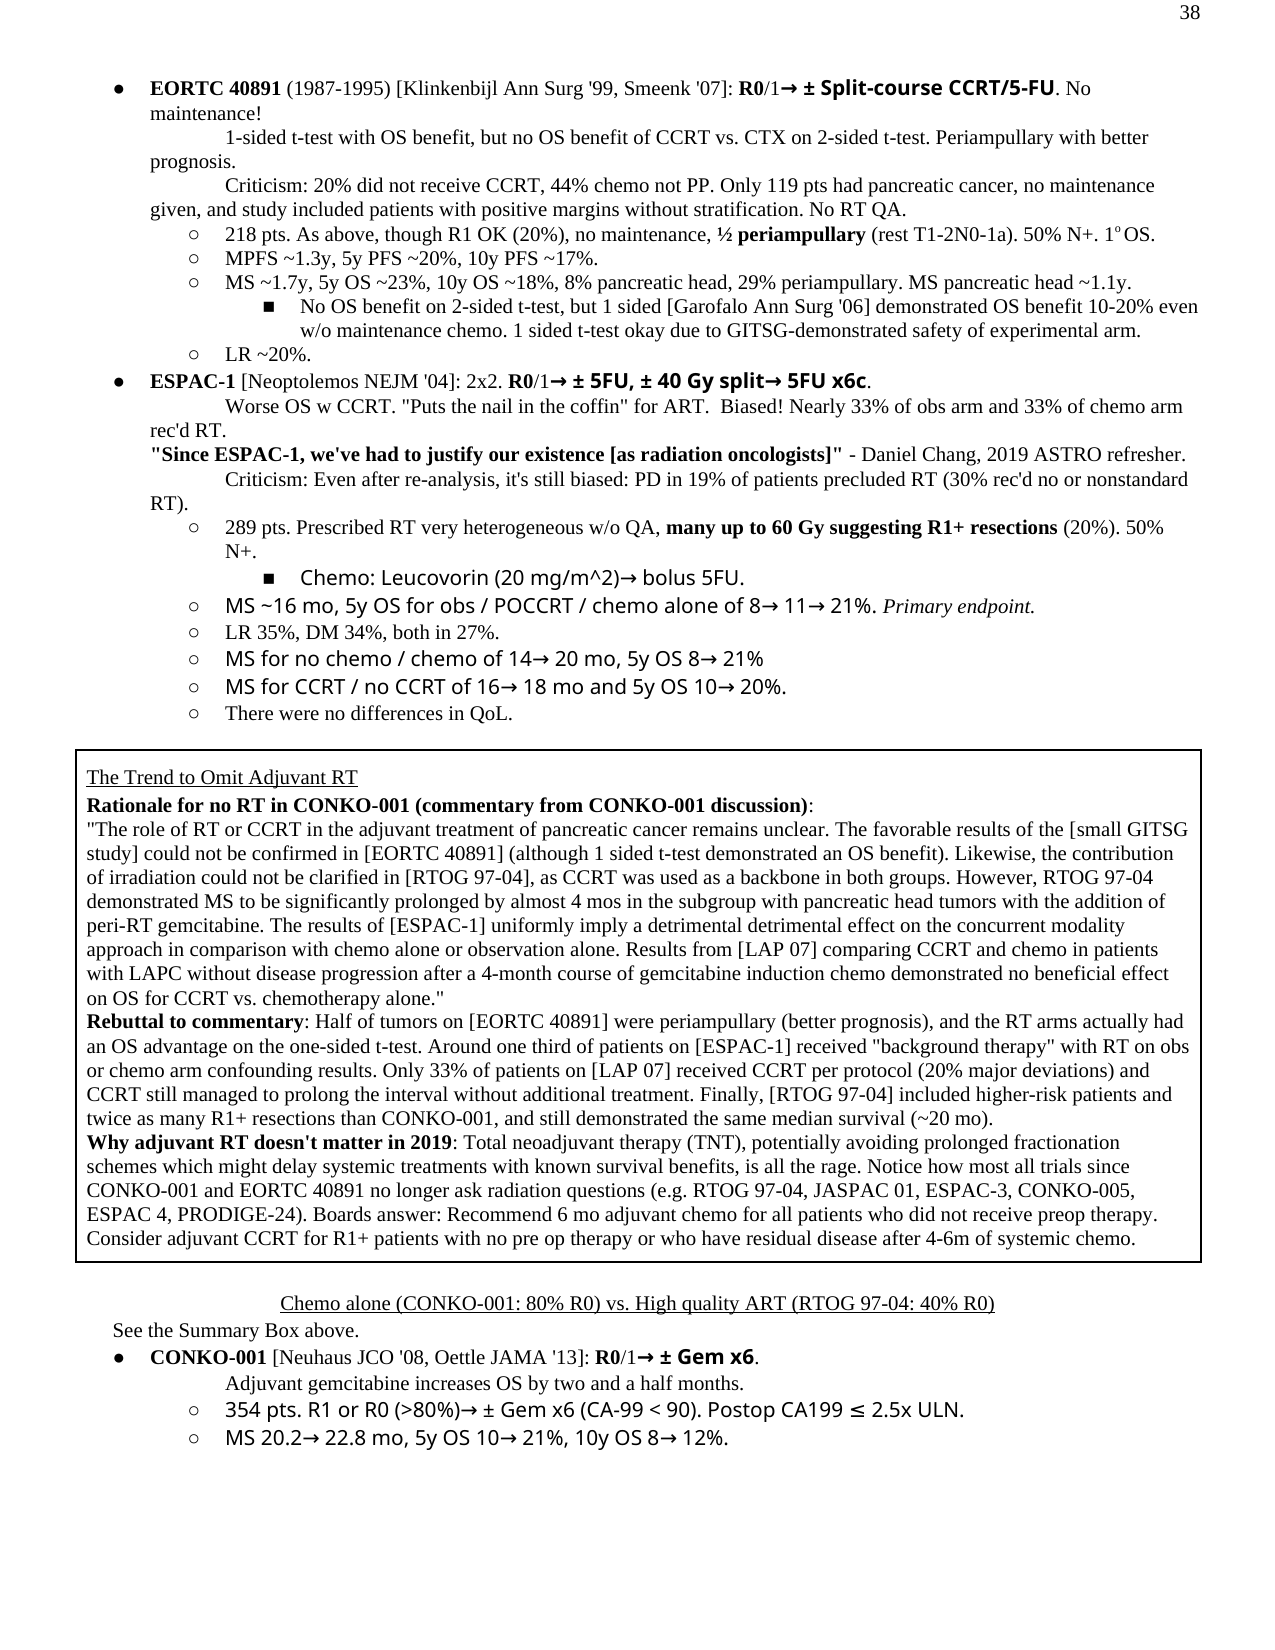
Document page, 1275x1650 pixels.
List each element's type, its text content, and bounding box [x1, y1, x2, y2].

list MS ~16 mo, 5y OS for obs / POCCRT / chemo alone of 8→ 11→ 21%. Primary endpoint. [187, 591, 1200, 619]
list No OS benefit on 2-sided t-test, but 1 sided [Garofalo Ann Surg '06] demonstrated OS benefit 10-20% even w/o maintenance chemo. 1 sided t-test okay due to GITSG-demonstrated safety of experimental arm. [262, 294, 1200, 342]
list There were no differences in QoL. [187, 701, 1200, 724]
list Chemo: Leucovorin (20 mg/m^2)→ bolus 5FU. [262, 563, 1200, 591]
text Adjuvant gemcitabine increases OS by two and a half months. [150, 1371, 1200, 1395]
list LR ~20%. [187, 342, 1200, 366]
list 289 pts. Prescribed RT very heterogeneous w/o QA, many up to 60 Gy suggesting R1+ resections (20%). 50% N+. [187, 514, 1200, 563]
list ESPAC-1 [Neoptolemos NEJM '04]: 2x2. R0/1→ ± 5FU, ± 40 Gy split→ 5FU x6c. [112, 366, 1200, 394]
list MS for CCRT / no CCRT of 16→ 18 mo and 5y OS 10→ 20%. [187, 672, 1200, 701]
text See the Summary Box above. [112, 1318, 1200, 1342]
list MPFS ~1.3y, 5y PFS ~20%, 10y PFS ~17%. [187, 246, 1200, 269]
list MS ~1.7y, 5y OS ~23%, 10y OS ~18%, 8% pancreatic head, 29% periampullary. MS pancreatic head ~1.1y. [187, 269, 1200, 294]
text Criticism: 20% did not receive CCRT, 44% chemo not PP. Only 119 pts had pancreatic cancer, no maintenance given, and study included patients with positive margins without stratification. No RT QA. [150, 173, 1200, 221]
list MS 20.2→ 22.8 mo, 5y OS 10→ 21%, 10y OS 8→ 12%. [187, 1423, 1200, 1452]
text Worse OS w CCRT. "Puts the nail in the coffin" for ART. Biased! Nearly 33% of obs arm and 33% of chemo arm rec'd RT. "Since ESPAC-1, we've had to justify our existence [as radiation oncologists]" - Daniel Chang, 2019 ASTRO refresher. [150, 394, 1200, 466]
list MS for no chemo / chemo of 14→ 20 mo, 5y OS 8→ 21% [187, 644, 1200, 672]
text Criticism: Even after re-analysis, it's still biased: PD in 19% of patients precluded RT (30% rec'd no or nonstandard RT). [150, 466, 1200, 514]
list 218 pts. As above, though R1 OK (20%), no maintenance, ½ periampullary (rest T1-2N0-1a). 50% N+. 1o OS. [187, 221, 1200, 246]
text 1-sided t-test with OS benefit, but no OS benefit of CCRT vs. CTX on 2-sided t-test. Periampullary with better prognosis. [150, 125, 1200, 173]
subtitle Chemo alone (CONKO-001: 80% R0) vs. High quality ART (RTOG 97-04: 40% R0) [75, 1291, 1200, 1315]
list EORTC 40891 (1987-1995) [Klinkenbijl Ann Surg '99, Smeenk '07]: R0/1→ ± Split-course CCRT/5-FU. No maintenance! [112, 73, 1200, 125]
list 354 pts. R1 or R0 (>80%)→ ± Gem x6 (CA-99 < 90). Postop CA199 ≤ 2.5x ULN. [187, 1395, 1200, 1423]
list LR 35%, DM 34%, both in 27%. [187, 619, 1200, 644]
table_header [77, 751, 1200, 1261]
list CONKO-001 [Neuhaus JCO '08, Oettle JAMA '13]: R0/1→ ± Gem x6. [112, 1342, 1200, 1371]
